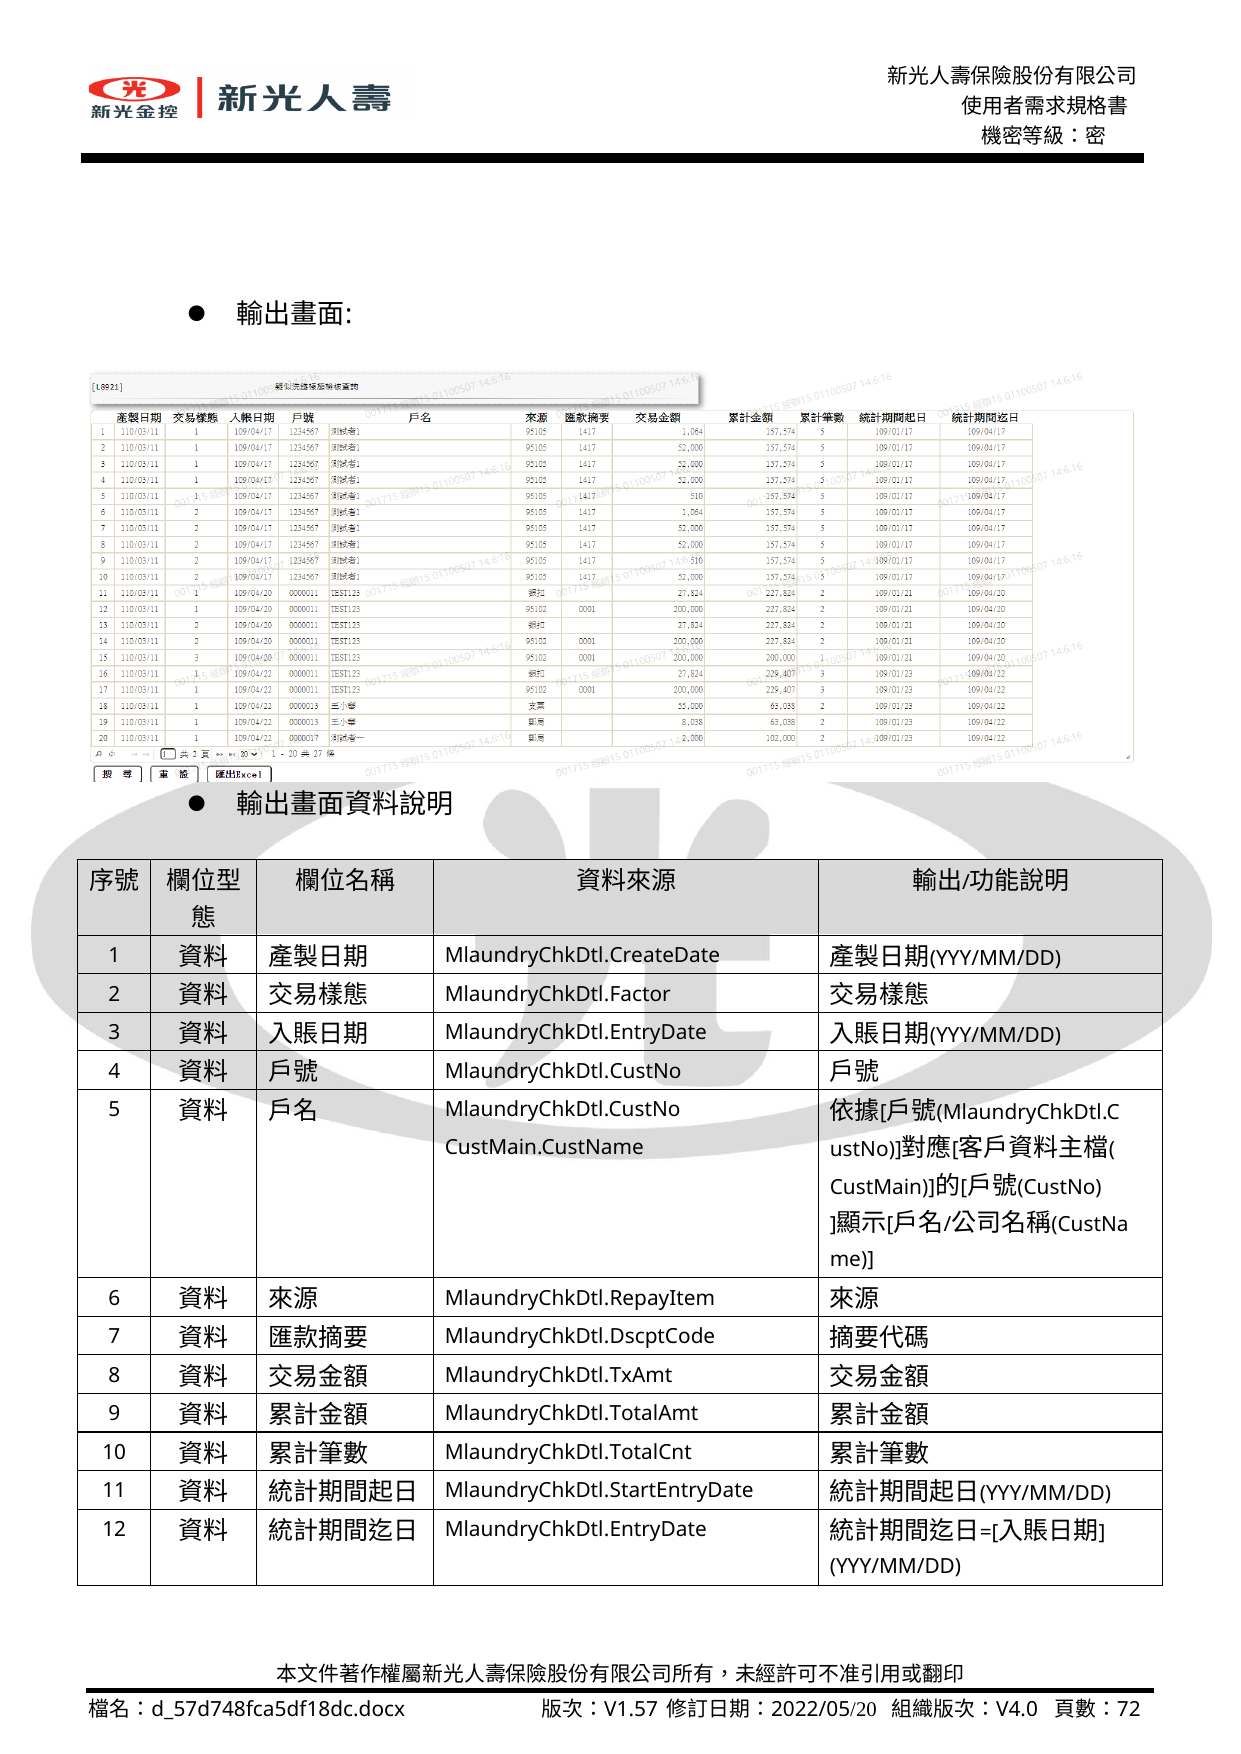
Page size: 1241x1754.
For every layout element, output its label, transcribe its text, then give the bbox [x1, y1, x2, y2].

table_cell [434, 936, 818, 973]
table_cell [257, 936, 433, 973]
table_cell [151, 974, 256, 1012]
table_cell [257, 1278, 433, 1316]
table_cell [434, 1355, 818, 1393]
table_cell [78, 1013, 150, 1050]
list 輸出畫面資料說明 [186, 782, 1152, 821]
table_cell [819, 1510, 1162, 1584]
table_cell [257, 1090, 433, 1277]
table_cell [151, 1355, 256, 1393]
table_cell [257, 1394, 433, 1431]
picture [88, 61, 414, 118]
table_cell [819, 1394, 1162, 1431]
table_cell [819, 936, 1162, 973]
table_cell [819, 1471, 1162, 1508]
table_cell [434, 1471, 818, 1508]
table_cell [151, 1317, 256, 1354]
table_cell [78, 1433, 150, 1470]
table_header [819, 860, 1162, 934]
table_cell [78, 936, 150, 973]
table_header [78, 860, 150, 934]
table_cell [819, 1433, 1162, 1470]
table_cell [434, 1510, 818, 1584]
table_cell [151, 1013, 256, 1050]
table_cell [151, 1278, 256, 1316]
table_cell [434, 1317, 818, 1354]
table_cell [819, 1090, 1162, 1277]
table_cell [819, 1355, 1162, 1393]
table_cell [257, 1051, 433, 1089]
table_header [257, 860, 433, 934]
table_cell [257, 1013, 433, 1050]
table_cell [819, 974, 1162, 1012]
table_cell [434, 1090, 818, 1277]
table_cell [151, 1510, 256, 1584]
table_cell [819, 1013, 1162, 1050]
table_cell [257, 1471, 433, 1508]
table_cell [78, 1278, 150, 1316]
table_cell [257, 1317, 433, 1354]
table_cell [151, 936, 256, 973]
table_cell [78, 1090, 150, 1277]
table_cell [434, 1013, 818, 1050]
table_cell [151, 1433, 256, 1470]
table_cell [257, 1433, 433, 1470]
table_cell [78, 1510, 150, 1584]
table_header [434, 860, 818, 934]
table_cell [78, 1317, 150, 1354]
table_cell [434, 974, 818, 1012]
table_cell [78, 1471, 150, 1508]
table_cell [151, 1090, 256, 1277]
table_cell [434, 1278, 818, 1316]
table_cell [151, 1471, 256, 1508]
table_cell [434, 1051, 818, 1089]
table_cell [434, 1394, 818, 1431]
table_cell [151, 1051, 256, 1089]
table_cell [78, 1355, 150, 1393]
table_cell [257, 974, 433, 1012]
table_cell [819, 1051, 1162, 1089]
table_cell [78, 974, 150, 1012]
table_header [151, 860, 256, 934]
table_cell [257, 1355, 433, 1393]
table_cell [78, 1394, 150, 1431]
picture [25, 369, 1215, 1166]
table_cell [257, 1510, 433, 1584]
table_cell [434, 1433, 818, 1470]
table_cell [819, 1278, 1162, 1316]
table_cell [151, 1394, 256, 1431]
list 輸出畫面: [186, 292, 1152, 332]
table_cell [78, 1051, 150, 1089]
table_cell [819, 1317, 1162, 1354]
